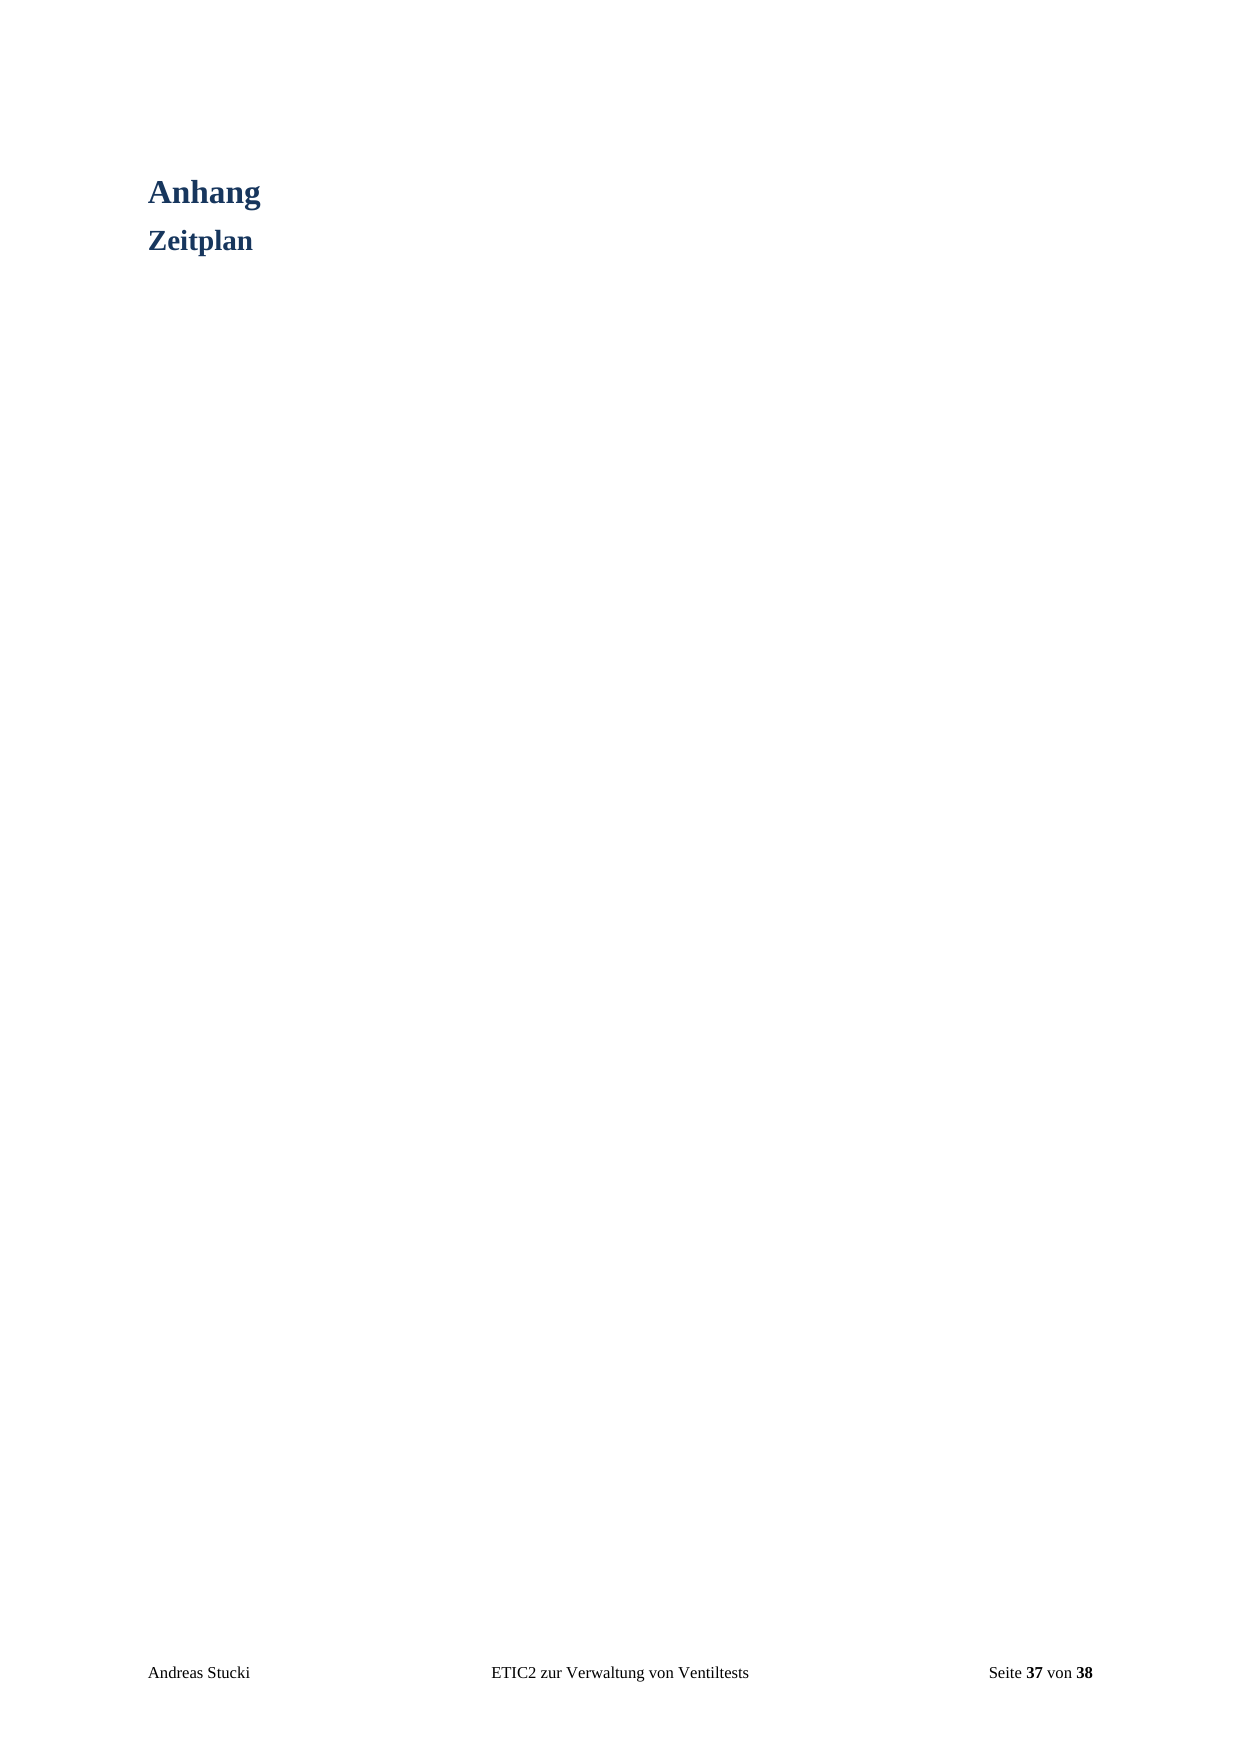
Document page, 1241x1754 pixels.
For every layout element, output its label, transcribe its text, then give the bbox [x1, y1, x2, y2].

subtitle Zeitplan [148, 223, 1092, 257]
subtitle Anhang [148, 173, 1092, 211]
